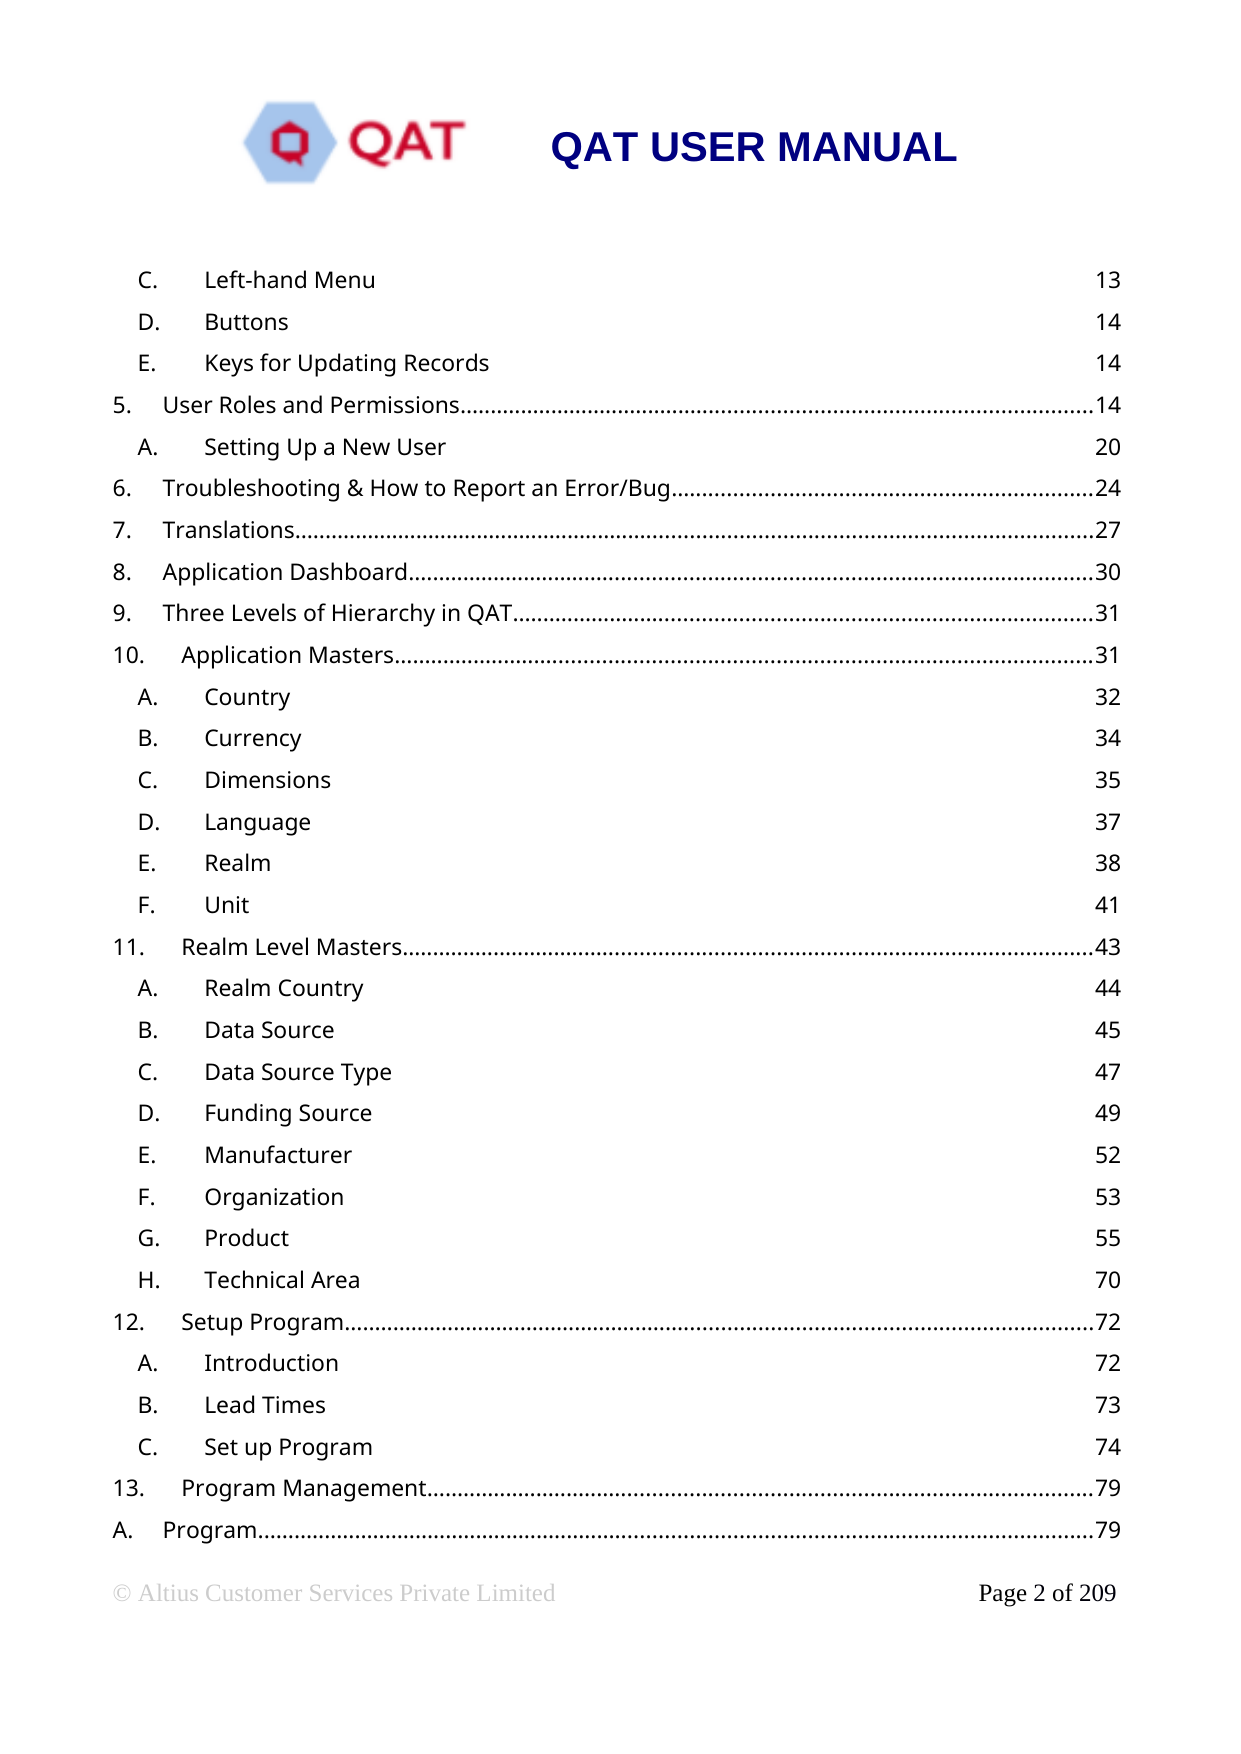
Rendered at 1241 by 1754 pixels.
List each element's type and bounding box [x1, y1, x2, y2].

picture [229, 98, 484, 189]
